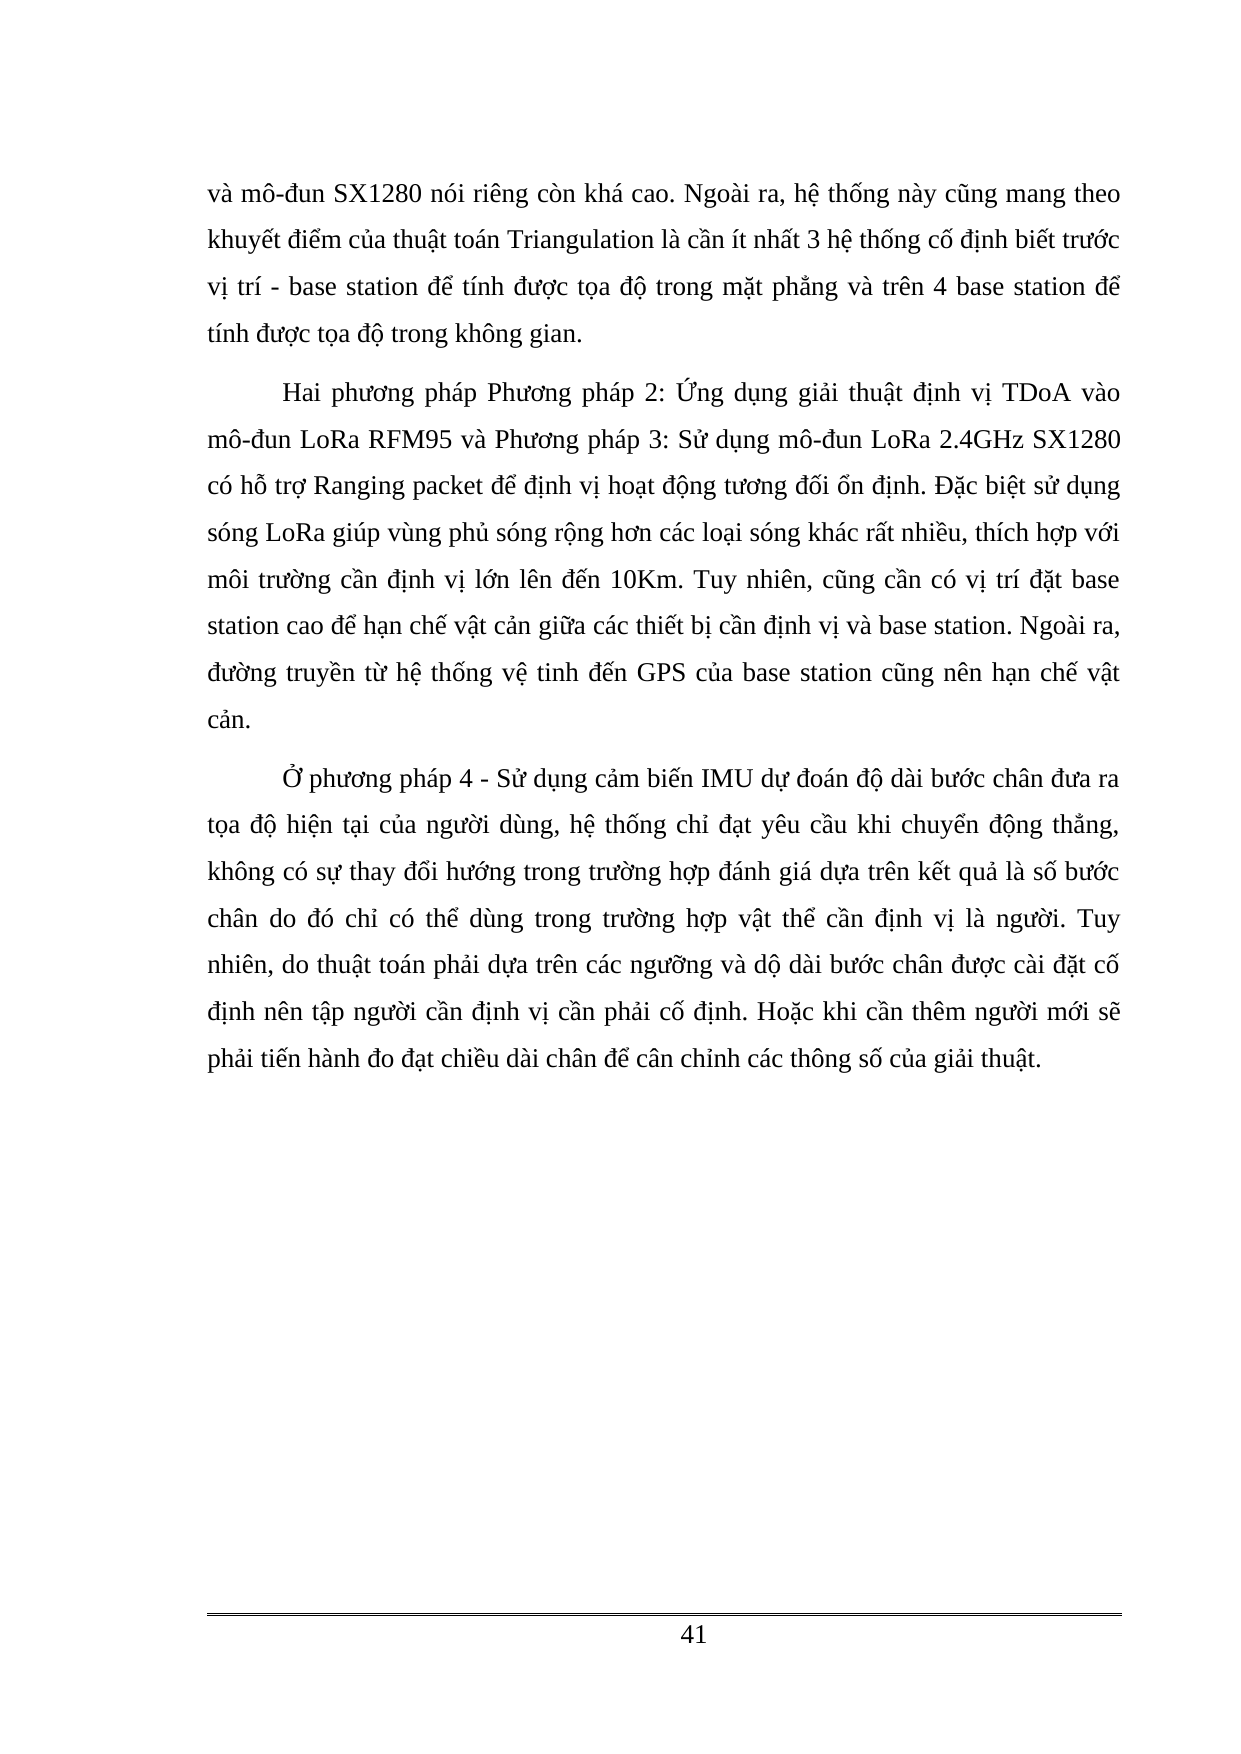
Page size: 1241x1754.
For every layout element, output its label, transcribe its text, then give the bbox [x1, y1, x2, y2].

text Ở phương pháp 4 - Sử dụng cảm biến IMU dự đoán độ dài bước chân đưa ra tọa độ hiện tại của người dùng, hệ thống chỉ đạt yêu cầu khi chuyển động thẳng, không có sự thay đổi hướng trong trường hợp đánh giá dựa trên kết quả là số bước chân do đó chỉ có thể dùng trong trường hợp vật thể cần định vị là người. Tuy nhiên, do thuật toán phải dựa trên các ngưỡng và dộ dài bước chân được cài đặt cố định nên tập người cần định vị cần phải cố định. Hoặc khi cần thêm người mới sẽ phải tiến hành đo đạt chiều dài chân để cân chỉnh các thông số của giải thuật. [207, 762, 1122, 1073]
text Hai phương pháp Phương pháp 2: Ứng dụng giải thuật định vị TDoA vào mô-đun LoRa RFM95 và Phương pháp 3: Sử dụng mô-đun LoRa 2.4GHz SX1280 có hỗ trợ Ranging packet để định vị hoạt động tương đối ổn định. Đặc biệt sử dụng sóng LoRa giúp vùng phủ sóng rộng hơn các loại sóng khác rất nhiều, thích hợp với môi trường cần định vị lớn lên đến 10Km. Tuy nhiên, cũng cần có vị trí đặt base station cao để hạn chế vật cản giữa các thiết bị cần định vị và base station. Ngoài ra, đường truyền từ hệ thống vệ tinh đến GPS của base station cũng nên hạn chế vật cản. [207, 376, 1122, 734]
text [207, 177, 1122, 348]
